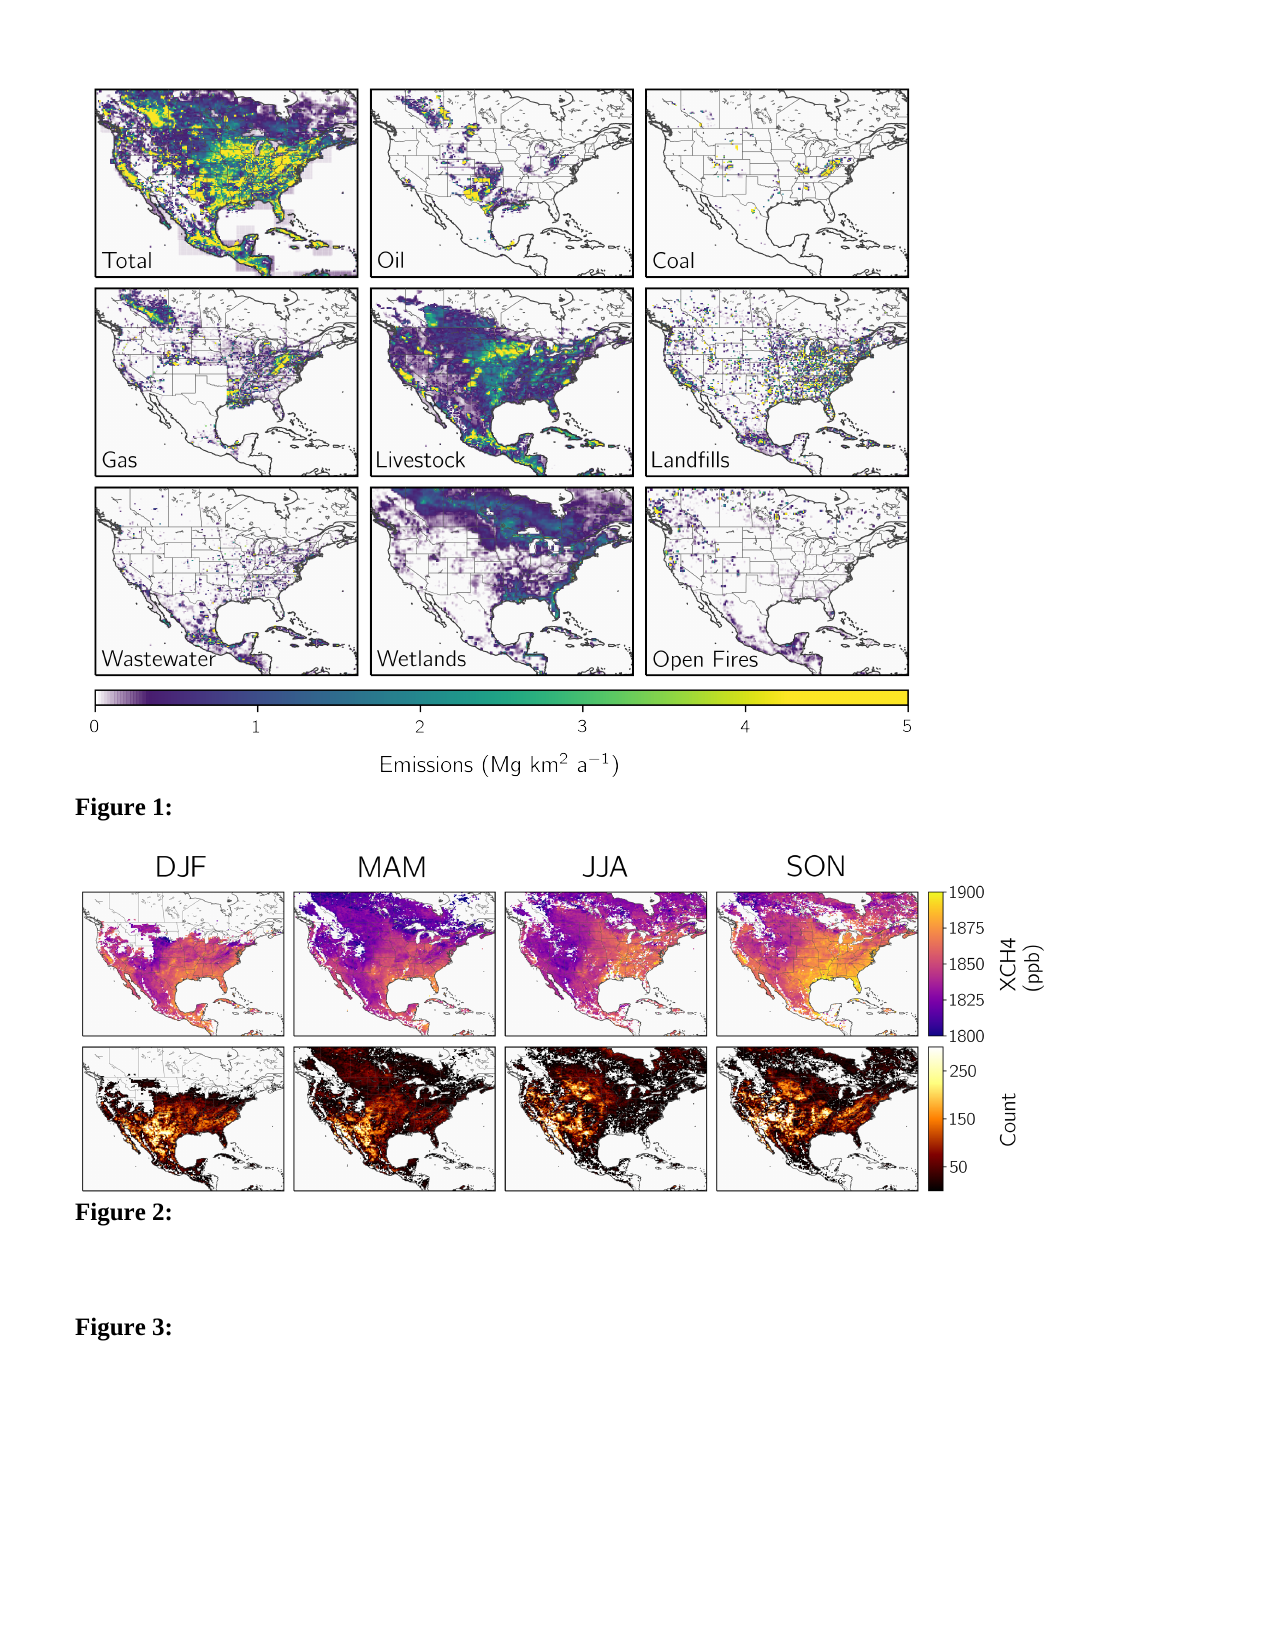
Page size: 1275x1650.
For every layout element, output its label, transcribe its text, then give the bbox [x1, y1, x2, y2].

text Figure 3: [75, 1312, 1200, 1341]
text Figure 1: [75, 792, 1200, 820]
text Figure 2: [75, 1197, 1200, 1226]
picture [75, 75, 928, 792]
picture [75, 849, 1050, 1198]
